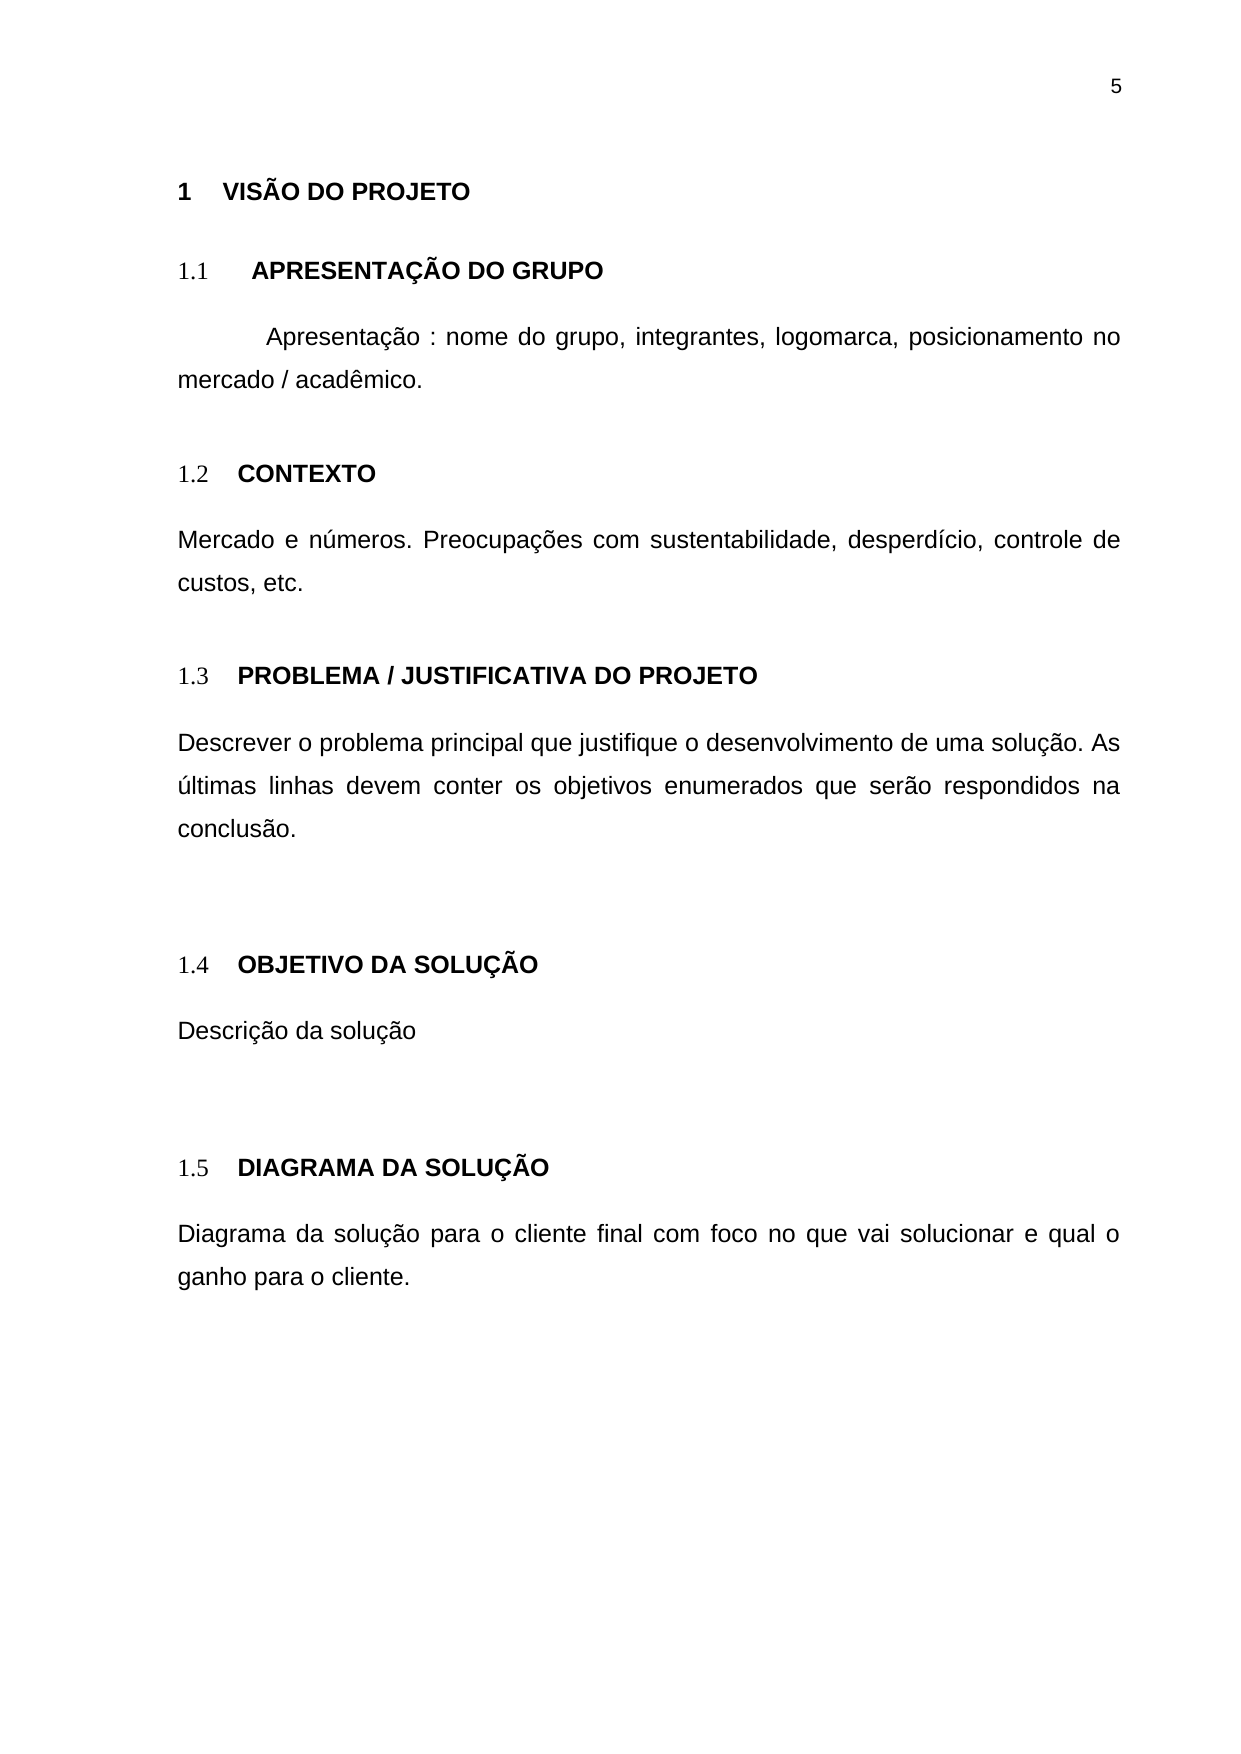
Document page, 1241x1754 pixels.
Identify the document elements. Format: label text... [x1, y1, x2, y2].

text Mercado e números. Preocupações com sustentabilidade, desperdício, controle de custos, etc. [177, 525, 1122, 597]
text Diagrama da solução para o cliente final com foco no que vai solucionar e qual o ganho para o cliente. [177, 1219, 1122, 1291]
subtitle objetivo da solução [177, 950, 1122, 979]
subtitle CONTEXTO [177, 458, 1122, 487]
text Apresentação : nome do grupo, integrantes, logomarca, posicionamento no mercado / acadêmico. [177, 322, 1122, 394]
subtitle diagrama da solução [177, 1153, 1122, 1181]
text Descrição da solução [177, 1016, 1122, 1045]
text Descrever o problema principal que justifique o desenvolvimento de uma solução. As últimas linhas devem conter os objetivos enumerados que serão respondidos na conclusão. [177, 727, 1122, 842]
subtitle APRESENTAÇÃO DO GRUPO [177, 256, 1122, 285]
subtitle Problema / justificativa do projeto [177, 661, 1122, 690]
